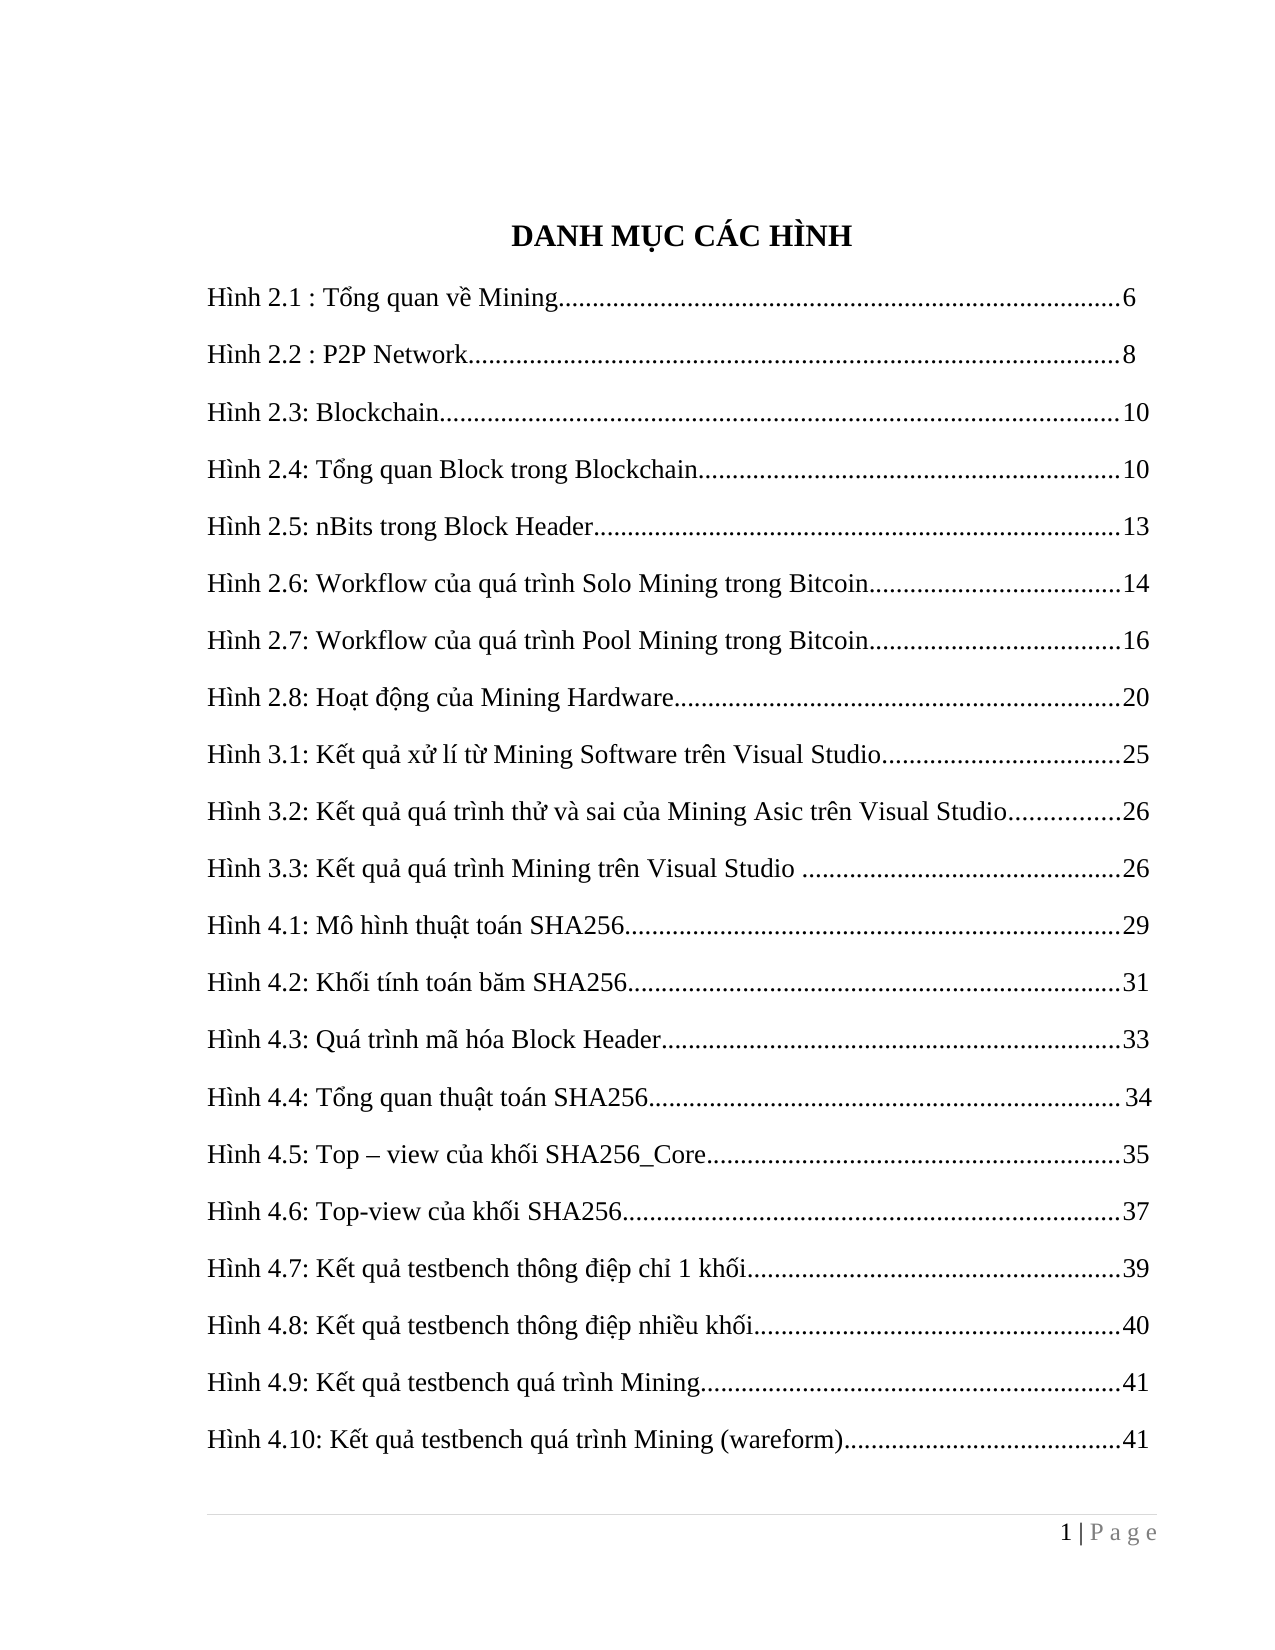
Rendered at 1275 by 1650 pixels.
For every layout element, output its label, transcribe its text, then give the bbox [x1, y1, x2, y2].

text Hình 4.6: Top-view của khối SHA256 37 [207, 1195, 1157, 1226]
text Hình 4.8: Kết quả testbench thông điệp nhiều khối 40 [207, 1309, 1157, 1340]
text Hình 4.1: Mô hình thuật toán SHA256 29 [207, 909, 1157, 941]
text Hình 4.10: Kết quả testbench quá trình Mining (wareform) 41 [207, 1423, 1157, 1454]
text Hình 2.2 : P2P Network 8 [207, 338, 1157, 370]
text Hình 2.8: Hoạt động của Mining Hardware 20 [207, 681, 1157, 712]
text Hình 2.5: nBits trong Block Header 13 [207, 510, 1157, 541]
text Hình 2.1 : Tổng quan về Mining 6 [207, 281, 1157, 313]
text Hình 3.2: Kết quả quá trình thử và sai của Mining Asic trên Visual Studio 26 [207, 795, 1157, 826]
text Hình 4.3: Quá trình mã hóa Block Header 33 [207, 1023, 1157, 1055]
text Hình 3.1: Kết quả xử lí từ Mining Software trên Visual Studio 25 [207, 738, 1157, 769]
text Hình 4.2: Khối tính toán băm SHA256 31 [207, 966, 1157, 998]
text Hình 4.7: Kết quả testbench thông điệp chỉ 1 khối 39 [207, 1252, 1157, 1283]
text Hình 2.3: Blockchain 10 [207, 396, 1157, 427]
text Hình 4.4: Tổng quan thuật toán SHA256 34 [207, 1081, 1157, 1112]
text Hình 2.6: Workflow của quá trình Solo Mining trong Bitcoin 14 [207, 567, 1157, 598]
text Hình 2.7: Workflow của quá trình Pool Mining trong Bitcoin 16 [207, 624, 1157, 655]
text Hình 2.4: Tổng quan Block trong Blockchain 10 [207, 453, 1157, 484]
text Hình 3.3: Kết quả quá trình Mining trên Visual Studio 26 [207, 852, 1157, 883]
text DANH MỤC CÁC HÌNH [207, 217, 1157, 253]
text Hình 4.5: Top – view của khối SHA256_Core 35 [207, 1138, 1157, 1169]
text Hình 4.9: Kết quả testbench quá trình Mining 41 [207, 1366, 1157, 1397]
